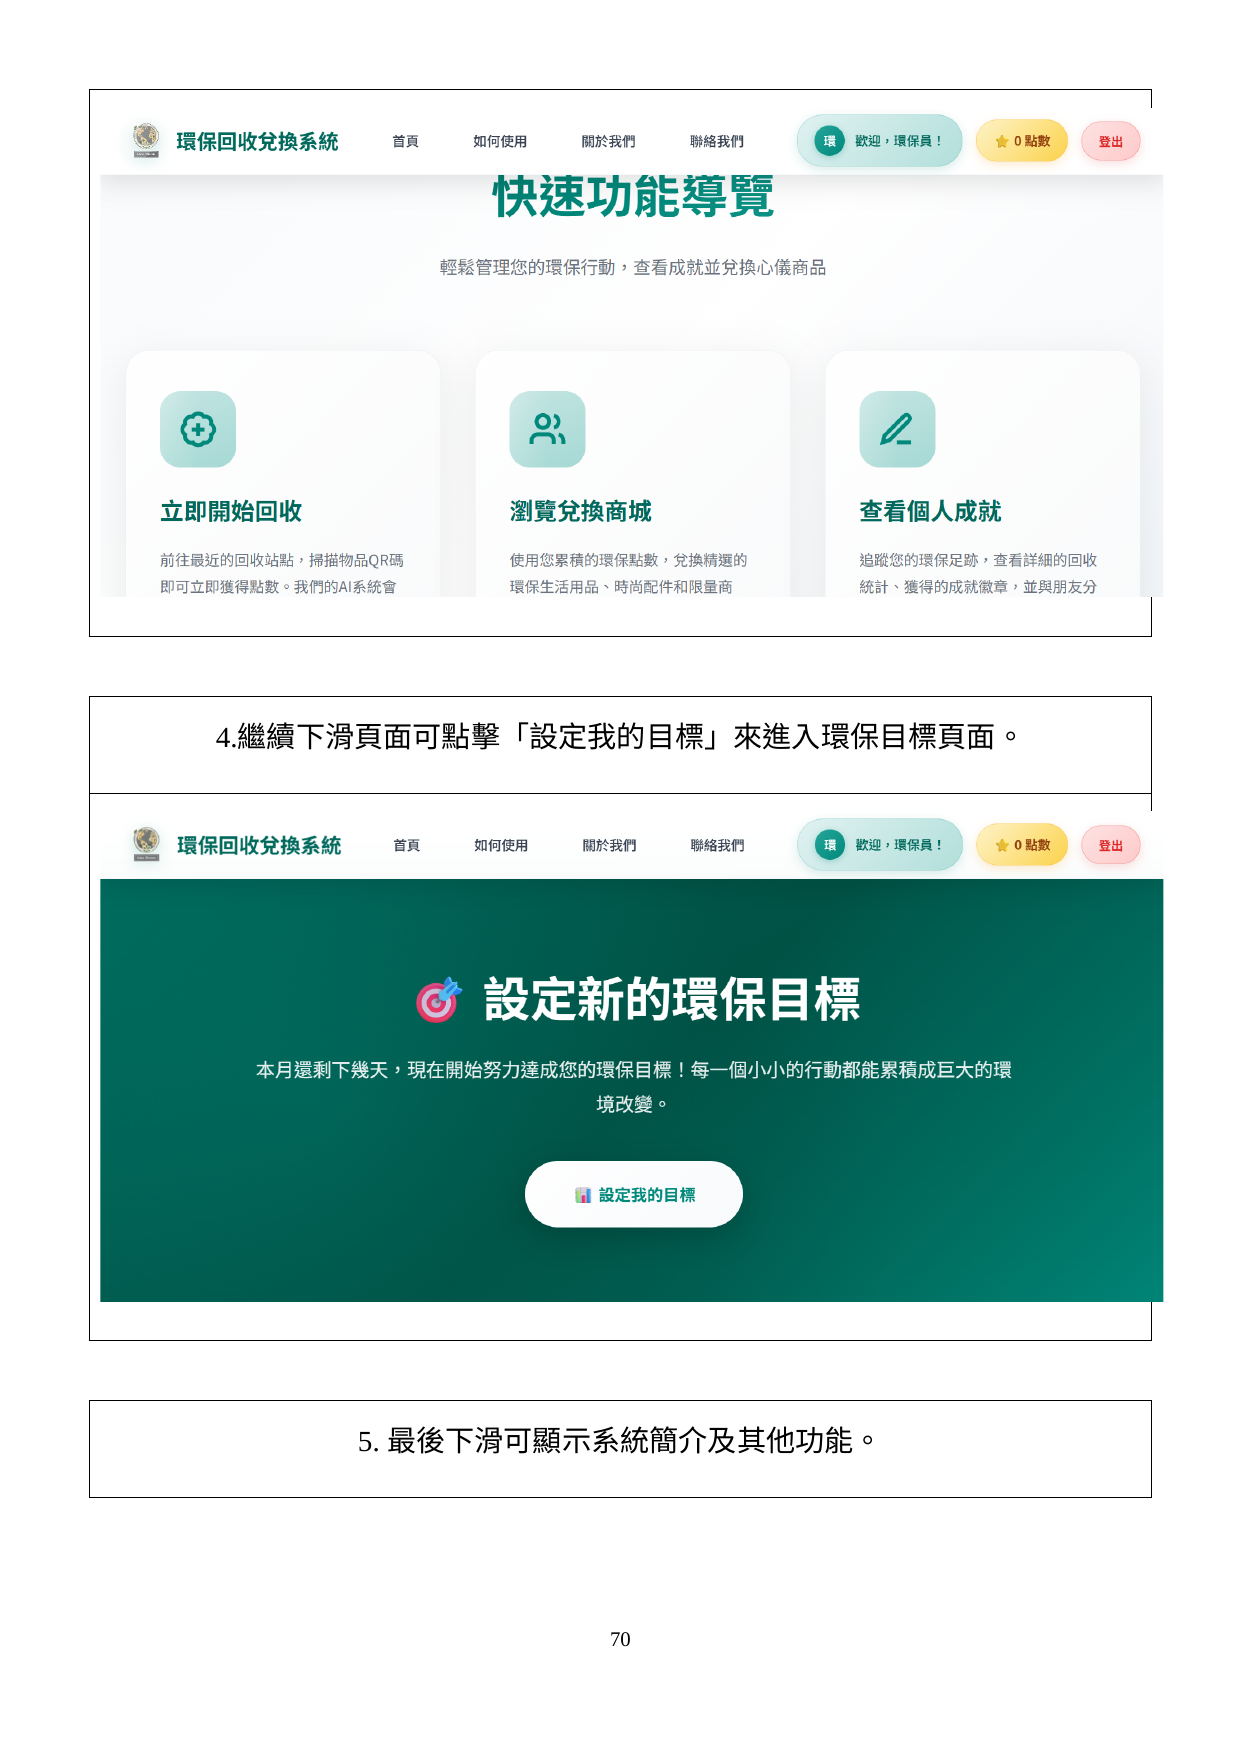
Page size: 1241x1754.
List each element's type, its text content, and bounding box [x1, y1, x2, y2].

table_cell [90, 794, 1151, 1340]
table_cell [90, 90, 1151, 636]
table_header 4.繼續下滑頁面可點擊「設定我的目標」來進入環保目標頁面。 [90, 697, 1151, 793]
picture [100, 108, 1164, 597]
picture [100, 811, 1164, 1302]
table_header 5. 最後下滑可顯示系統簡介及其他功能。 [90, 1401, 1151, 1497]
